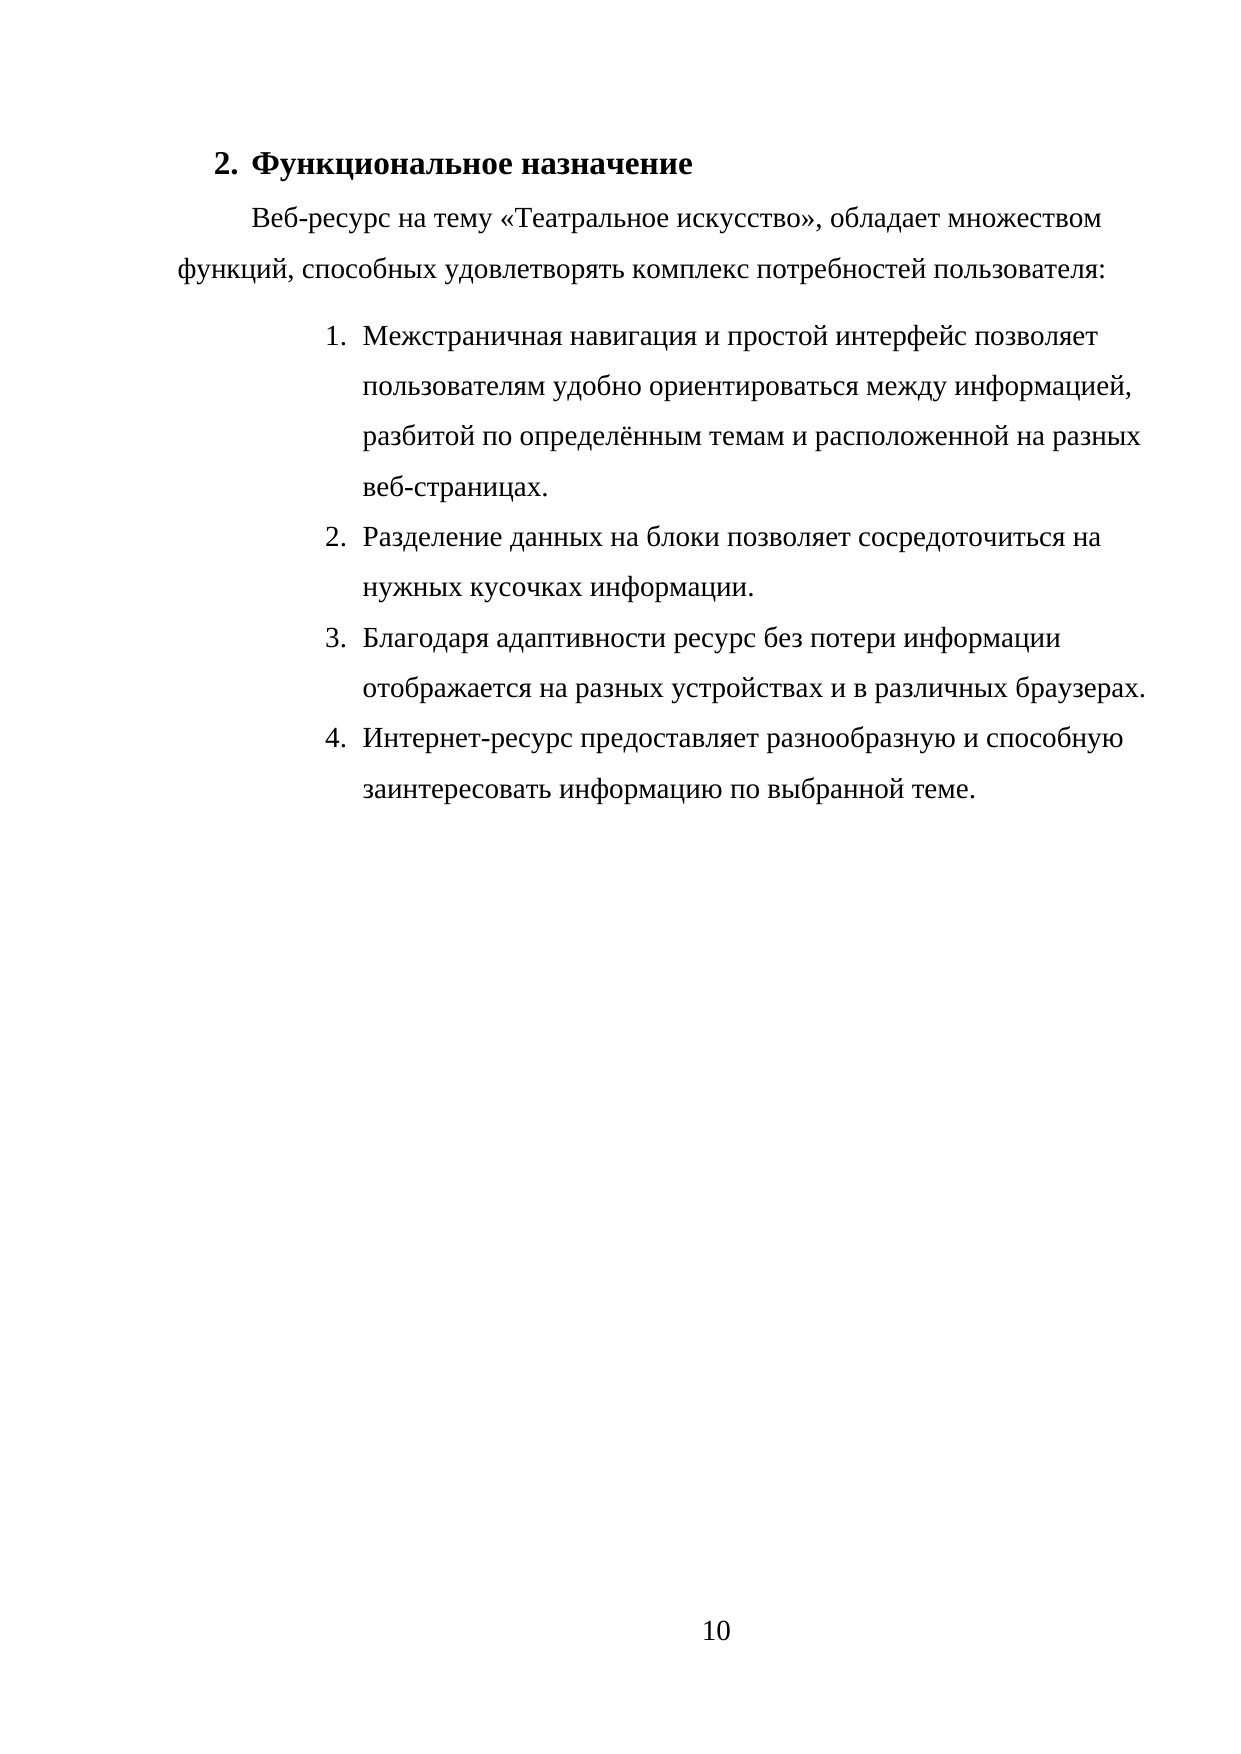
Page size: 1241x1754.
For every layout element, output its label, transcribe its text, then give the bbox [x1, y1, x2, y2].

list Благодаря адаптивности ресурс без потери информации отображается на разных устройствах и в различных браузерах. [325, 620, 1181, 704]
list Интернет-ресурс предоставляет разнообразную и способную заинтересовать информацию по выбранной теме. [325, 720, 1181, 804]
list Разделение данных на блоки позволяет сосредоточиться на нужных кусочках информации. [325, 519, 1181, 603]
list Межстраничная навигация и простой интерфейс позволяет пользователям удобно ориентироваться между информацией, разбитой по определённым темам и расположенной на разных веб-страницах. [325, 318, 1181, 502]
subtitle Функциональное назначение [213, 143, 1181, 181]
text Веб-ресурс на тему «Театральное искусство», обладает множеством функций, способных удовлетворять комплекс потребностей пользователя: [177, 201, 1181, 284]
